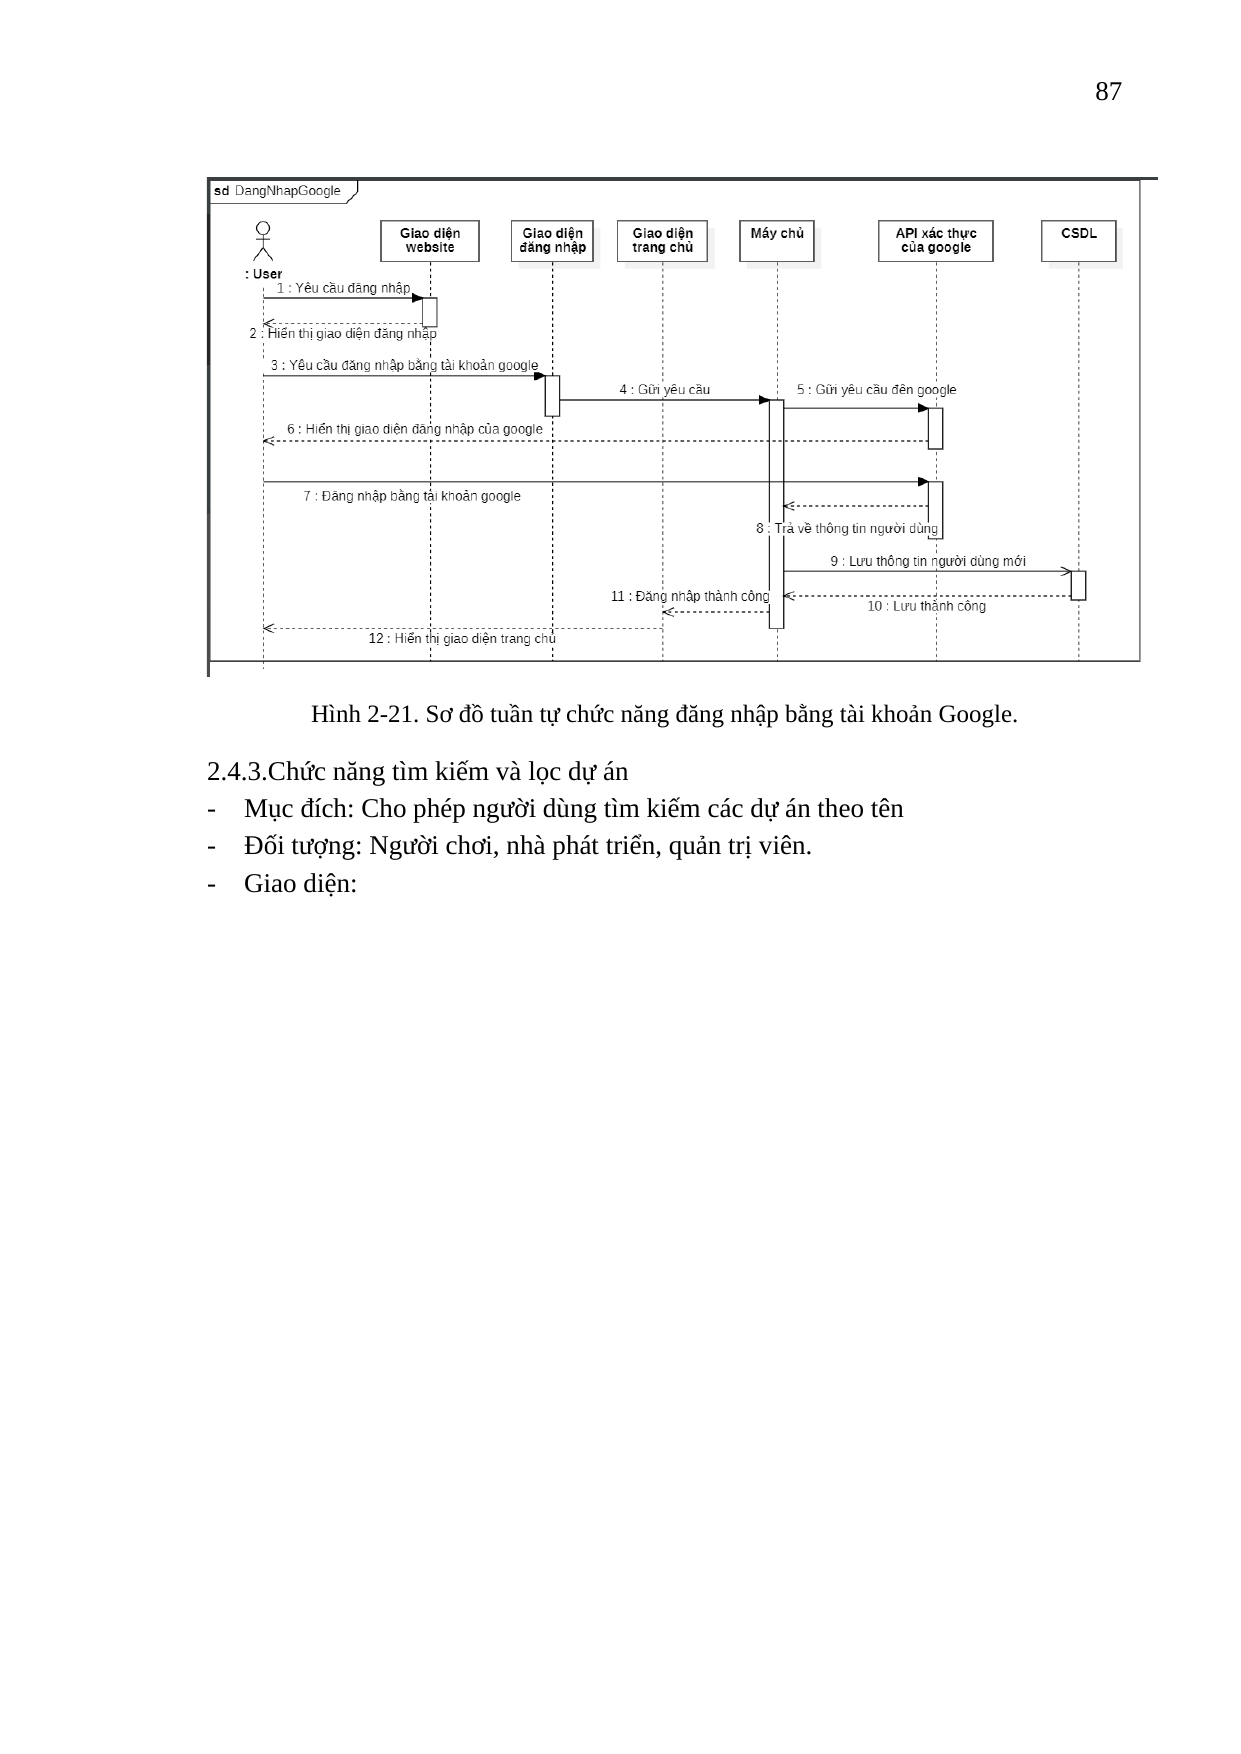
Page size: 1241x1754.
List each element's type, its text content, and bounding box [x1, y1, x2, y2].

subtitle Chức năng tìm kiếm và lọc dự án [207, 755, 1122, 786]
list Đối tượng: Người chơi, nhà phát triển, quản trị viên. [207, 829, 1122, 861]
list Mục đích: Cho phép người dùng tìm kiếm các dự án theo tên [207, 792, 1122, 823]
list Giao diện: [207, 867, 1122, 898]
picture [206, 177, 1158, 677]
text Hình 2-21. Sơ đồ tuần tự chức năng đăng nhập bằng tài khoản Google. [207, 699, 1122, 728]
